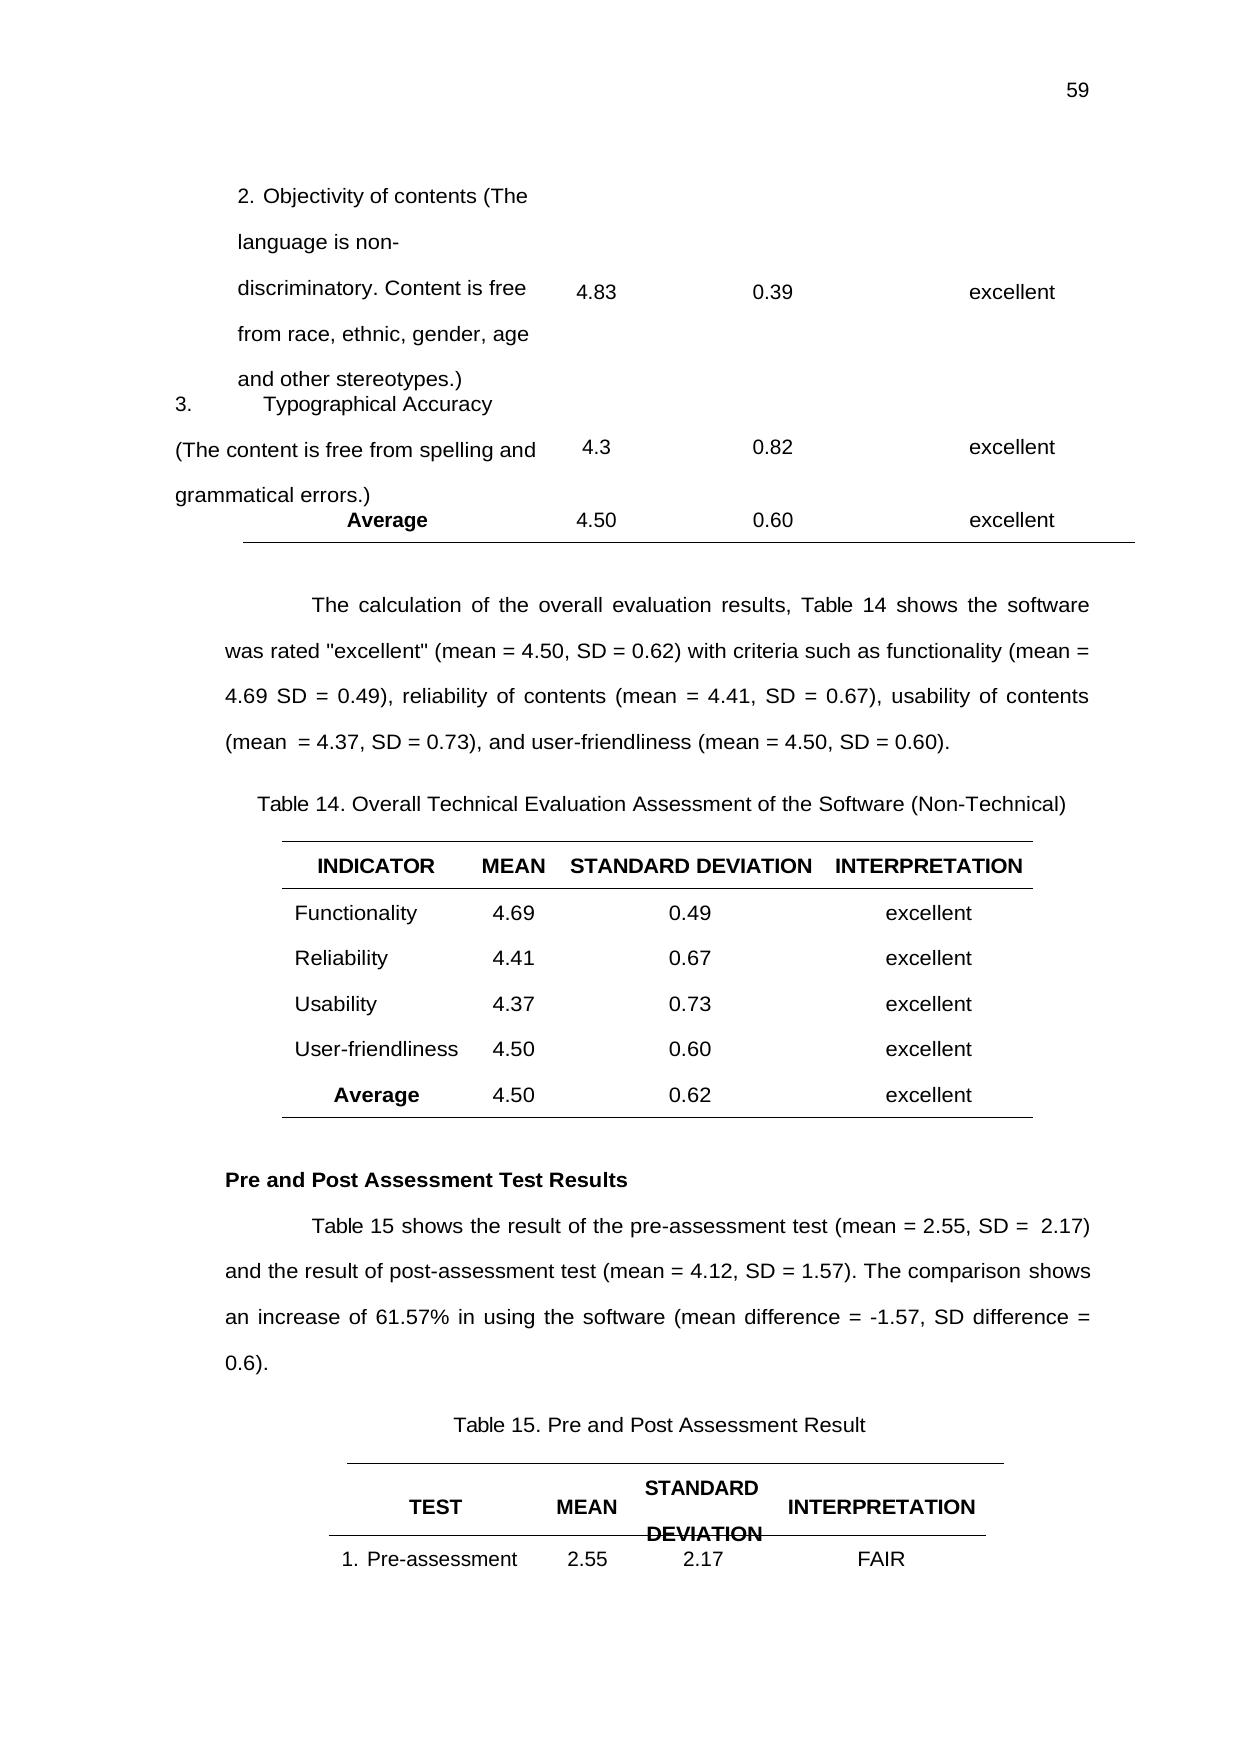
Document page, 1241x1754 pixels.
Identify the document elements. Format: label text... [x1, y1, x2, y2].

text Table 15. Pre and Post Assessment Result [453, 1413, 1128, 1437]
table_cell Average [282, 1074, 469, 1117]
text 4.83 0.39 excellent [576, 280, 1128, 304]
list Objectivity of contents (The [237, 184, 1128, 208]
text INTERPRETATION [788, 1495, 1128, 1519]
table_header INTERPRETATION [823, 842, 1033, 888]
table_cell excellent [823, 889, 1033, 937]
table_cell 0.49 [558, 889, 822, 937]
table_cell 4.69 [469, 889, 558, 937]
list Pre-assessment 2.55 2.17 FAIR [341, 1547, 1128, 1571]
subtitle Pre and Post Assessment Test Results [225, 1168, 1128, 1192]
text language is non-discriminatory. Content is free from race, ethnic, gender, age and other stereotypes.) [237, 230, 535, 391]
text Average 4.50 0.60 excellent [347, 508, 1128, 532]
table_cell Reliability [282, 937, 469, 983]
table_cell 0.62 [558, 1074, 822, 1117]
list 0.82 excellent [582, 434, 1128, 458]
table_header MEAN [469, 842, 558, 888]
table_header INDICATOR [282, 842, 469, 888]
table_cell 4.50 [469, 1074, 558, 1117]
text The calculation of the overall evaluation results, Table 14 shows the software was rated "excellent" (mean = 4.50, SD = 0.62) with criteria such as functionality (mean = 4.69 SD = 0.49), reliability of contents (mean = 4.41, SD = 0.67), usability of contents (mean = 4.37, SD = 0.73), and user-friendliness (mean = 4.50, SD = 0.60). [225, 593, 1091, 754]
text STANDARD DEVIATION [644, 1476, 763, 1545]
table_cell User-friendliness [282, 1028, 469, 1074]
subtitle TEST MEAN [409, 1494, 620, 1518]
list Typographical Accuracy (The content is free from spelling and grammatical errors.) [175, 392, 540, 507]
table_cell Usability [282, 983, 469, 1028]
table_cell 0.73 [558, 983, 822, 1028]
text Table 14. Overall Technical Evaluation Assessment of the Software (Non-Technical) [257, 792, 1128, 816]
table_cell 4.41 [469, 937, 558, 983]
text Table 15 shows the result of the pre-assessment test (mean = 2.55, SD = 2.17) and the result of post-assessment test (mean = 4.12, SD = 1.57). The comparison shows an increase of 61.57% in using the software (mean difference = -1.57, SD difference = 0.6). [225, 1214, 1091, 1375]
table_cell 0.67 [558, 937, 822, 983]
table_cell excellent [823, 1074, 1033, 1117]
table_cell 4.37 [469, 983, 558, 1028]
table_cell excellent [823, 937, 1033, 983]
table_header STANDARD DEVIATION [558, 842, 822, 888]
table_cell 0.60 [558, 1028, 822, 1074]
table_cell Functionality [282, 889, 469, 937]
table_cell excellent [823, 1028, 1033, 1074]
table_cell 4.50 [469, 1028, 558, 1074]
table_cell excellent [823, 983, 1033, 1028]
